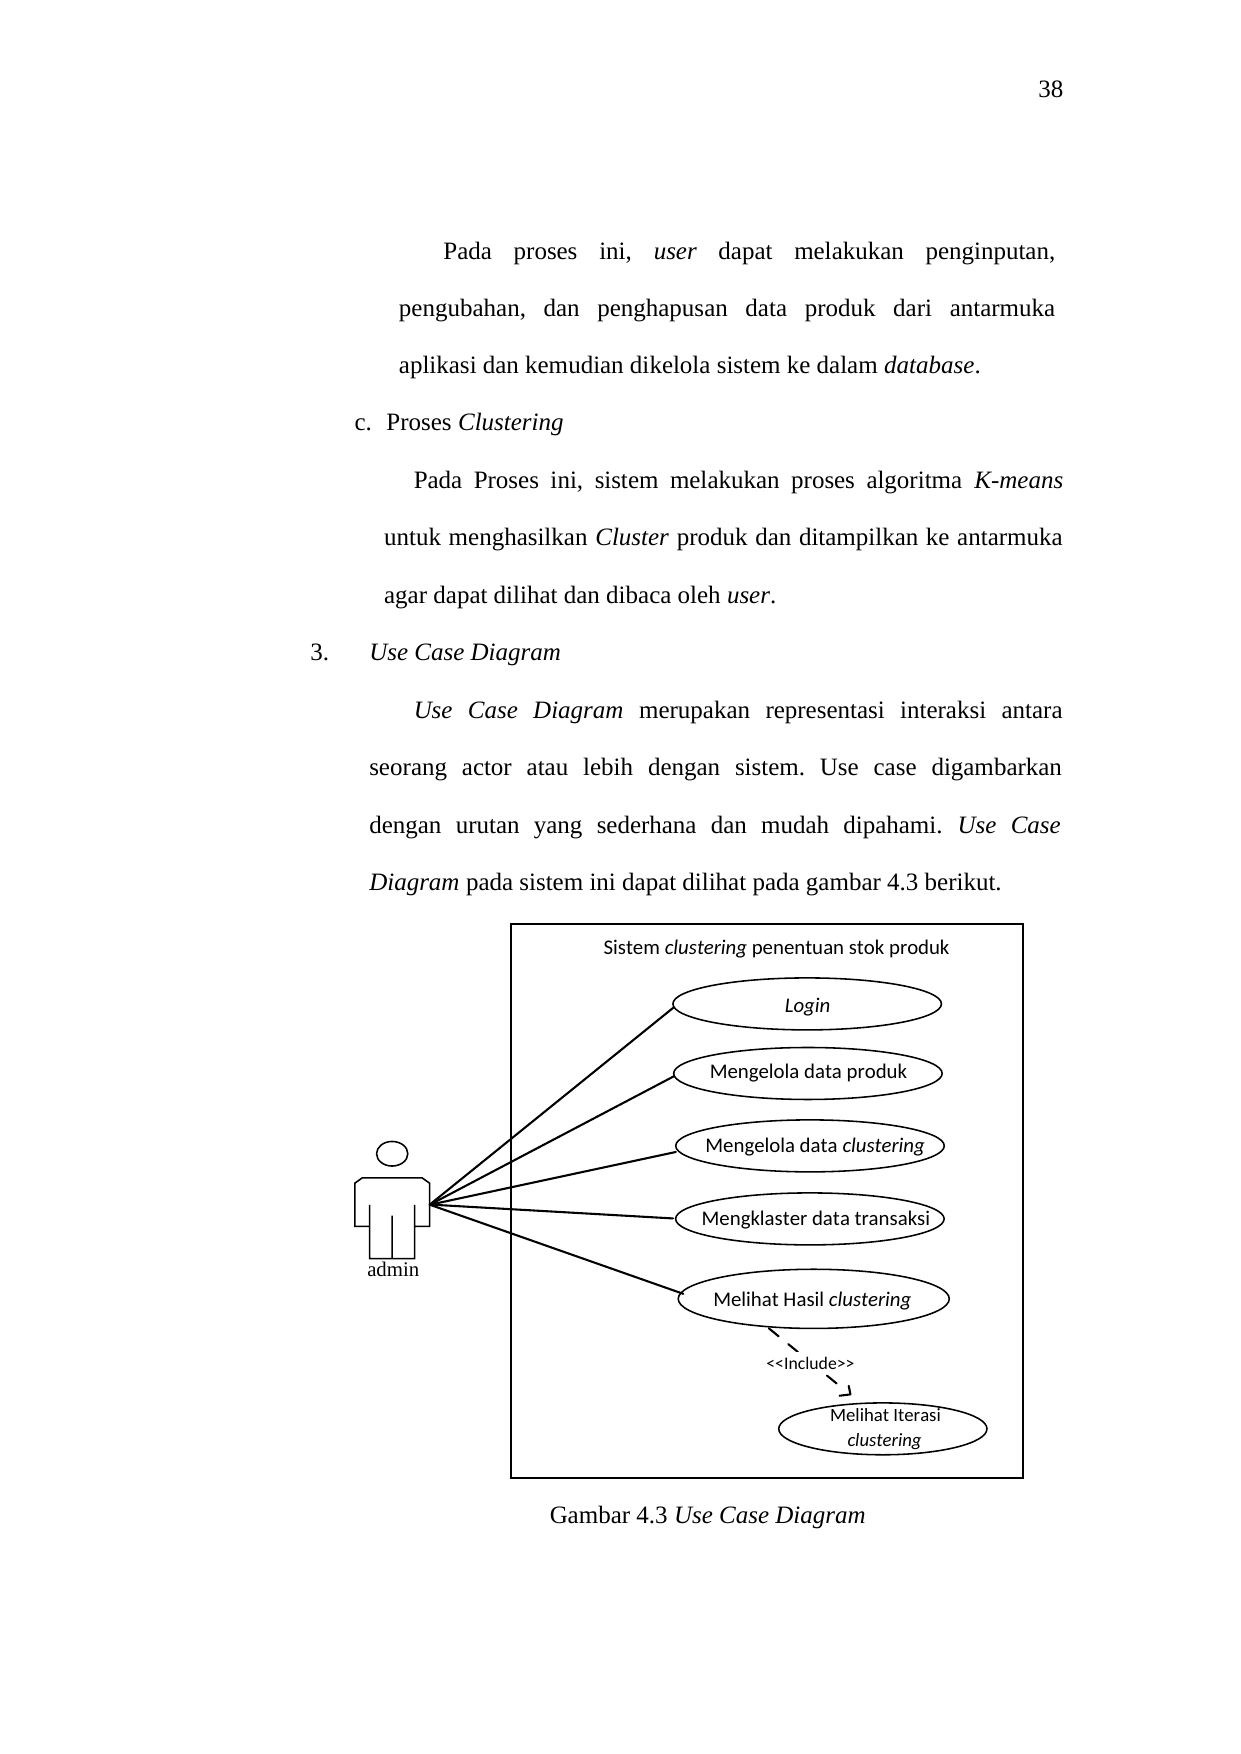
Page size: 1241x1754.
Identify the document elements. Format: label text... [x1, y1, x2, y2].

list Use Case Diagram [310, 637, 1063, 666]
list Gambar 4.3 Use Case Diagram [354, 1500, 1063, 1528]
list Use Case Diagram merupakan representasi interaksi antara seorang actor atau lebih dengan sistem. Use case digambarkan dengan urutan yang sederhana dan mudah dipahami. Use Case Diagram pada sistem ini dapat dilihat pada gambar 4.3 berikut. [369, 695, 1063, 896]
list Proses Clustering [354, 407, 1063, 436]
list Pada Proses ini, sistem melakukan proses algoritma K-means untuk menghasilkan Cluster produk dan ditampilkan ke antarmuka agar dapat dilihat dan dibaca oleh user. [384, 465, 1063, 608]
text Pada proses ini, user dapat melakukan penginputan, pengubahan, dan penghapusan data produk dari antarmuka aplikasi dan kemudian dikelola sistem ke dalam database. [399, 236, 1056, 379]
